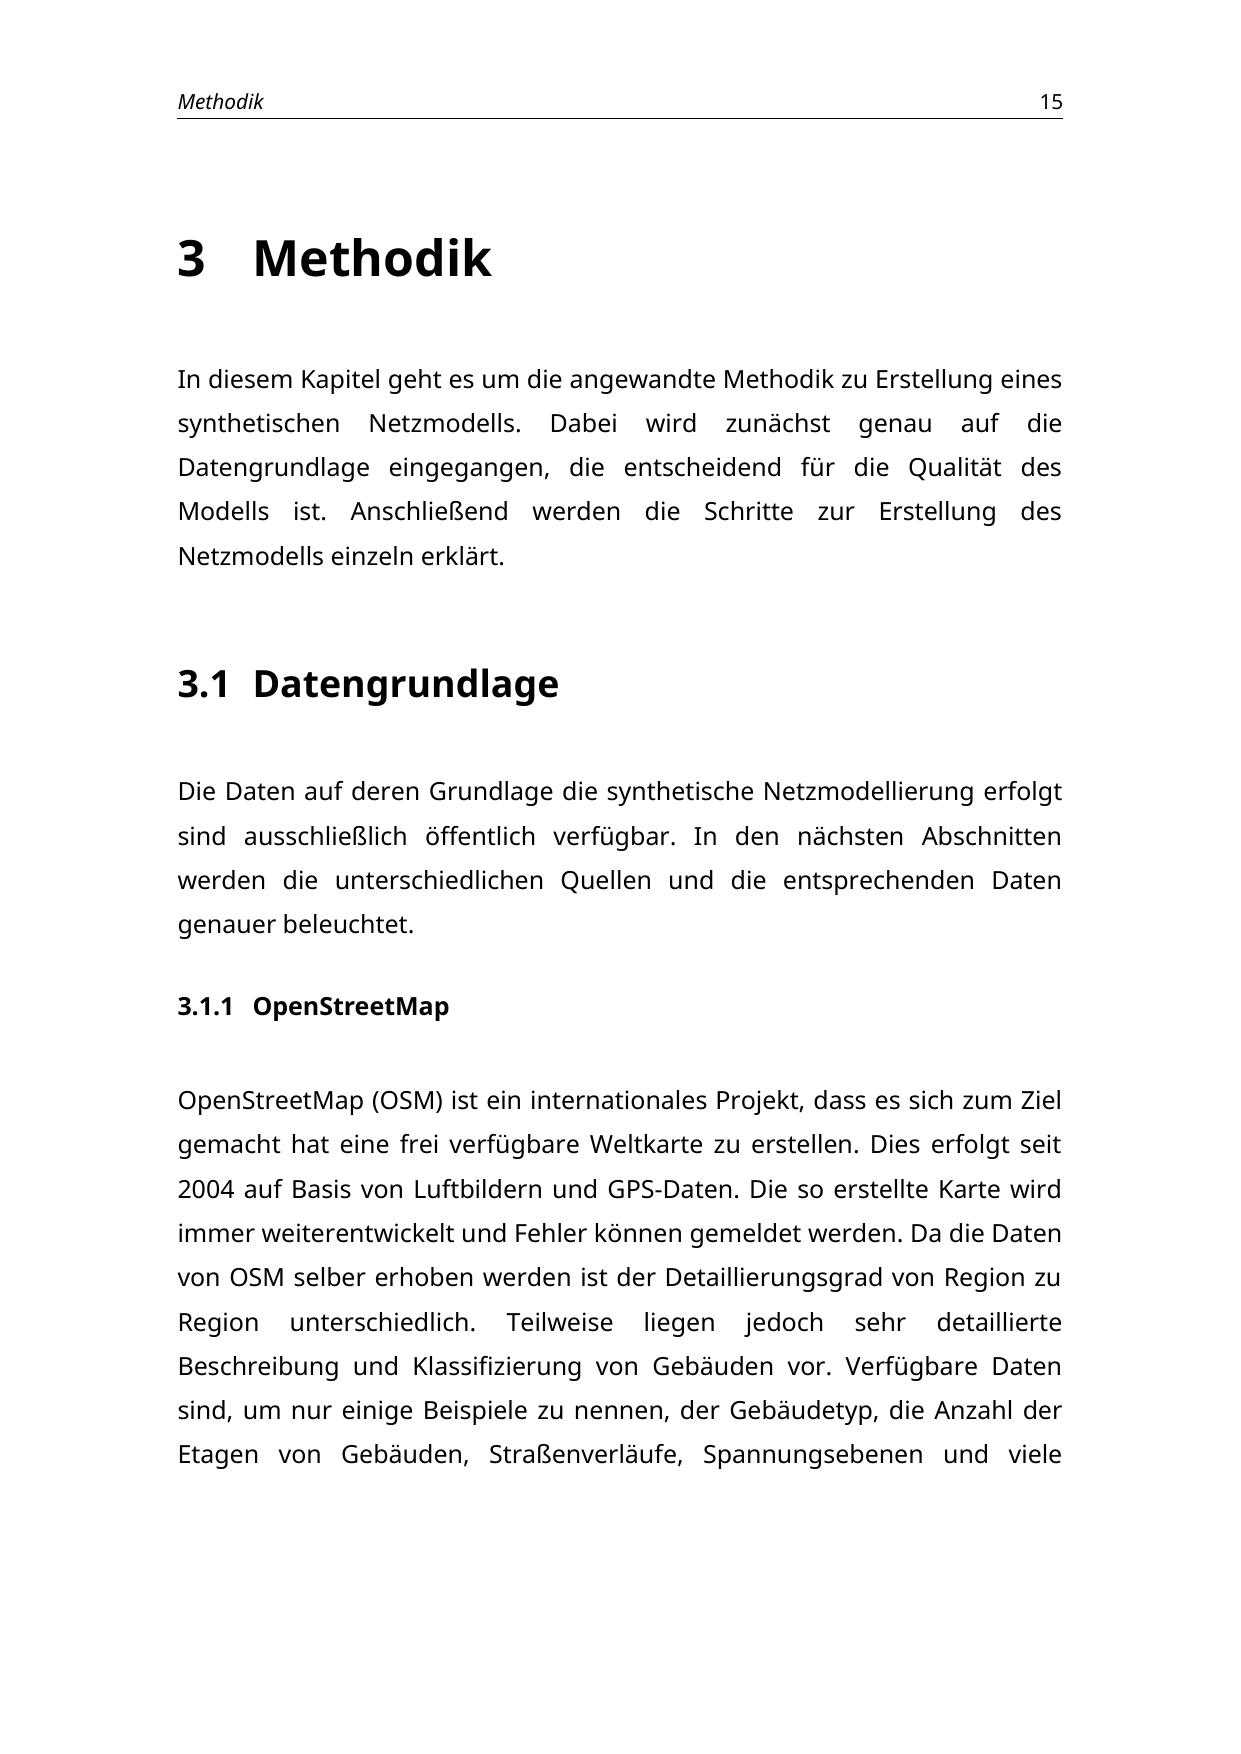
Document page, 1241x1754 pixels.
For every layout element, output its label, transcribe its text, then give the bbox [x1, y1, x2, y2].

text Die Daten auf deren Grundlage die synthetische Netzmodellierung erfolgt sind ausschließlich öffentlich verfügbar. In den nächsten Abschnitten werden die unterschiedlichen Quellen und die entsprechenden Daten genauer beleuchtet. [177, 774, 1063, 941]
subtitle OpenStreetMap [177, 988, 1063, 1023]
subtitle Datengrundlage [177, 658, 1063, 709]
subtitle Methodik [177, 223, 1063, 291]
text In diesem Kapitel geht es um die angewandte Methodik zu Erstellung eines synthetischen Netzmodells. Dabei wird zunächst genau auf die Datengrundlage eingegangen, die entscheidend für die Qualität des Modells ist. Anschließend werden die Schritte zur Erstellung des Netzmodells einzeln erklärt. [177, 361, 1063, 572]
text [177, 1083, 1063, 1471]
